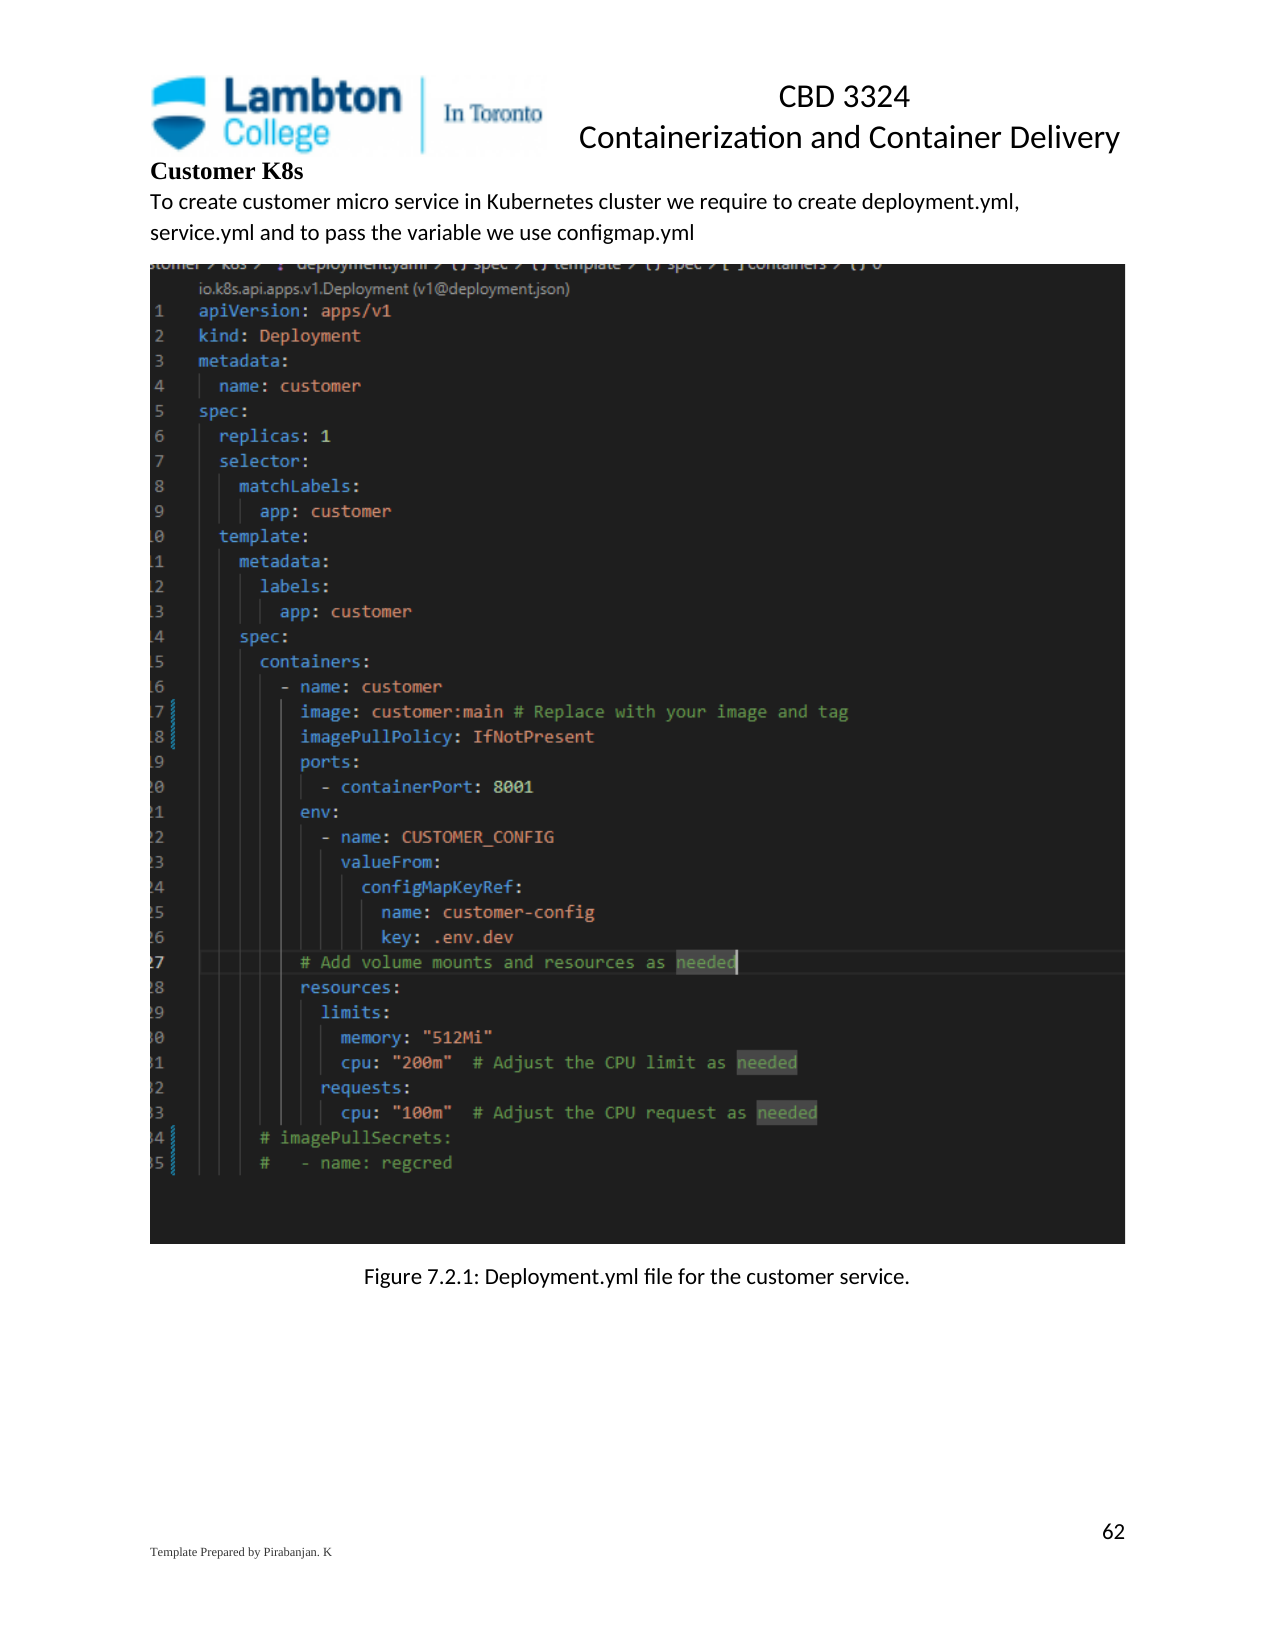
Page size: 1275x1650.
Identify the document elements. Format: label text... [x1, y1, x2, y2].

picture [150, 75, 547, 156]
picture [150, 264, 1125, 1244]
text To create customer micro service in Kubernetes cluster we require to create deployment.yml, service.yml and to pass the variable we use configmap.yml [150, 187, 1125, 246]
subtitle Customer K8s [150, 156, 1125, 185]
text Figure 7.2.1: Deployment.yml file for the customer service. [150, 1262, 1125, 1290]
